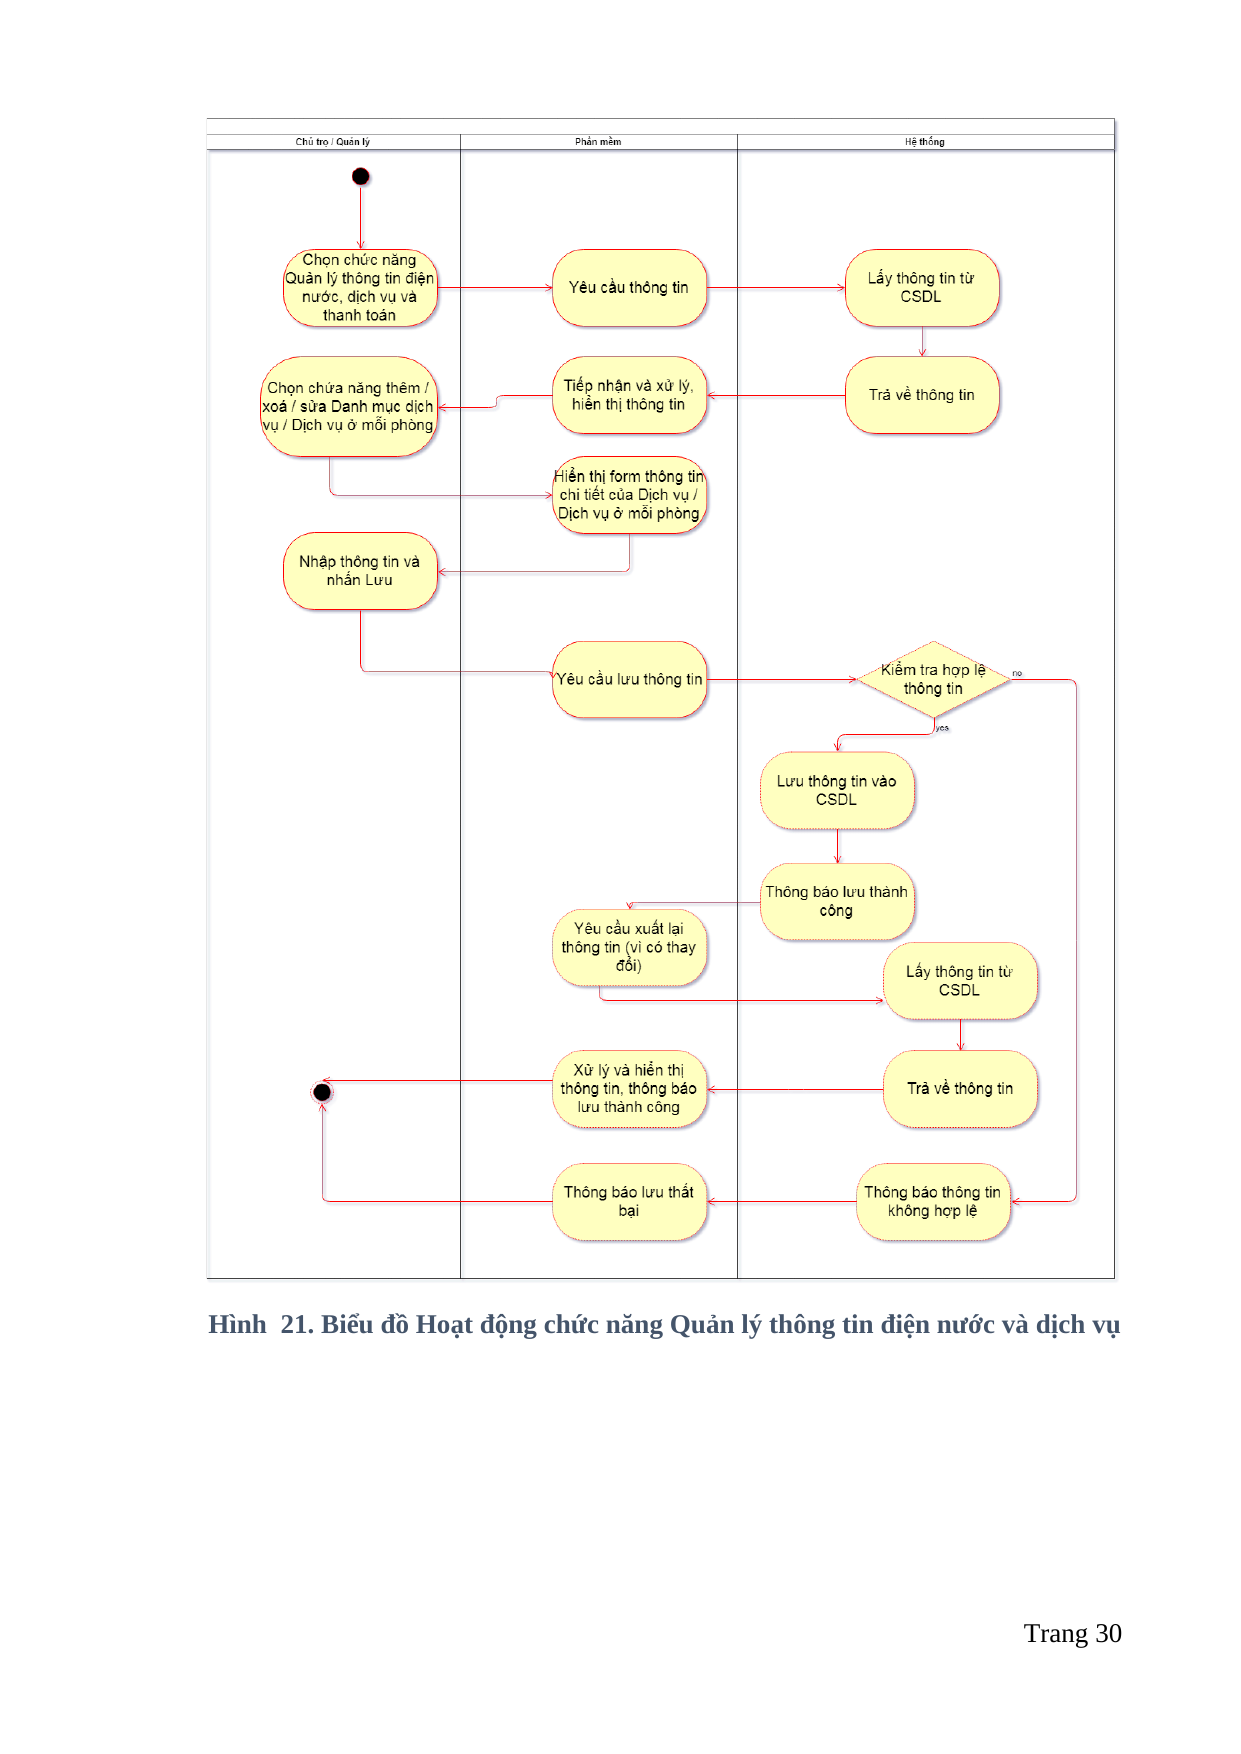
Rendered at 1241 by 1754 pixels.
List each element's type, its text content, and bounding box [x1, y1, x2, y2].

picture [206, 118, 1123, 1287]
text Hình 21. Biểu đồ Hoạt động chức năng Quản lý thông tin điện nước và dịch vụ [207, 1308, 1122, 1339]
